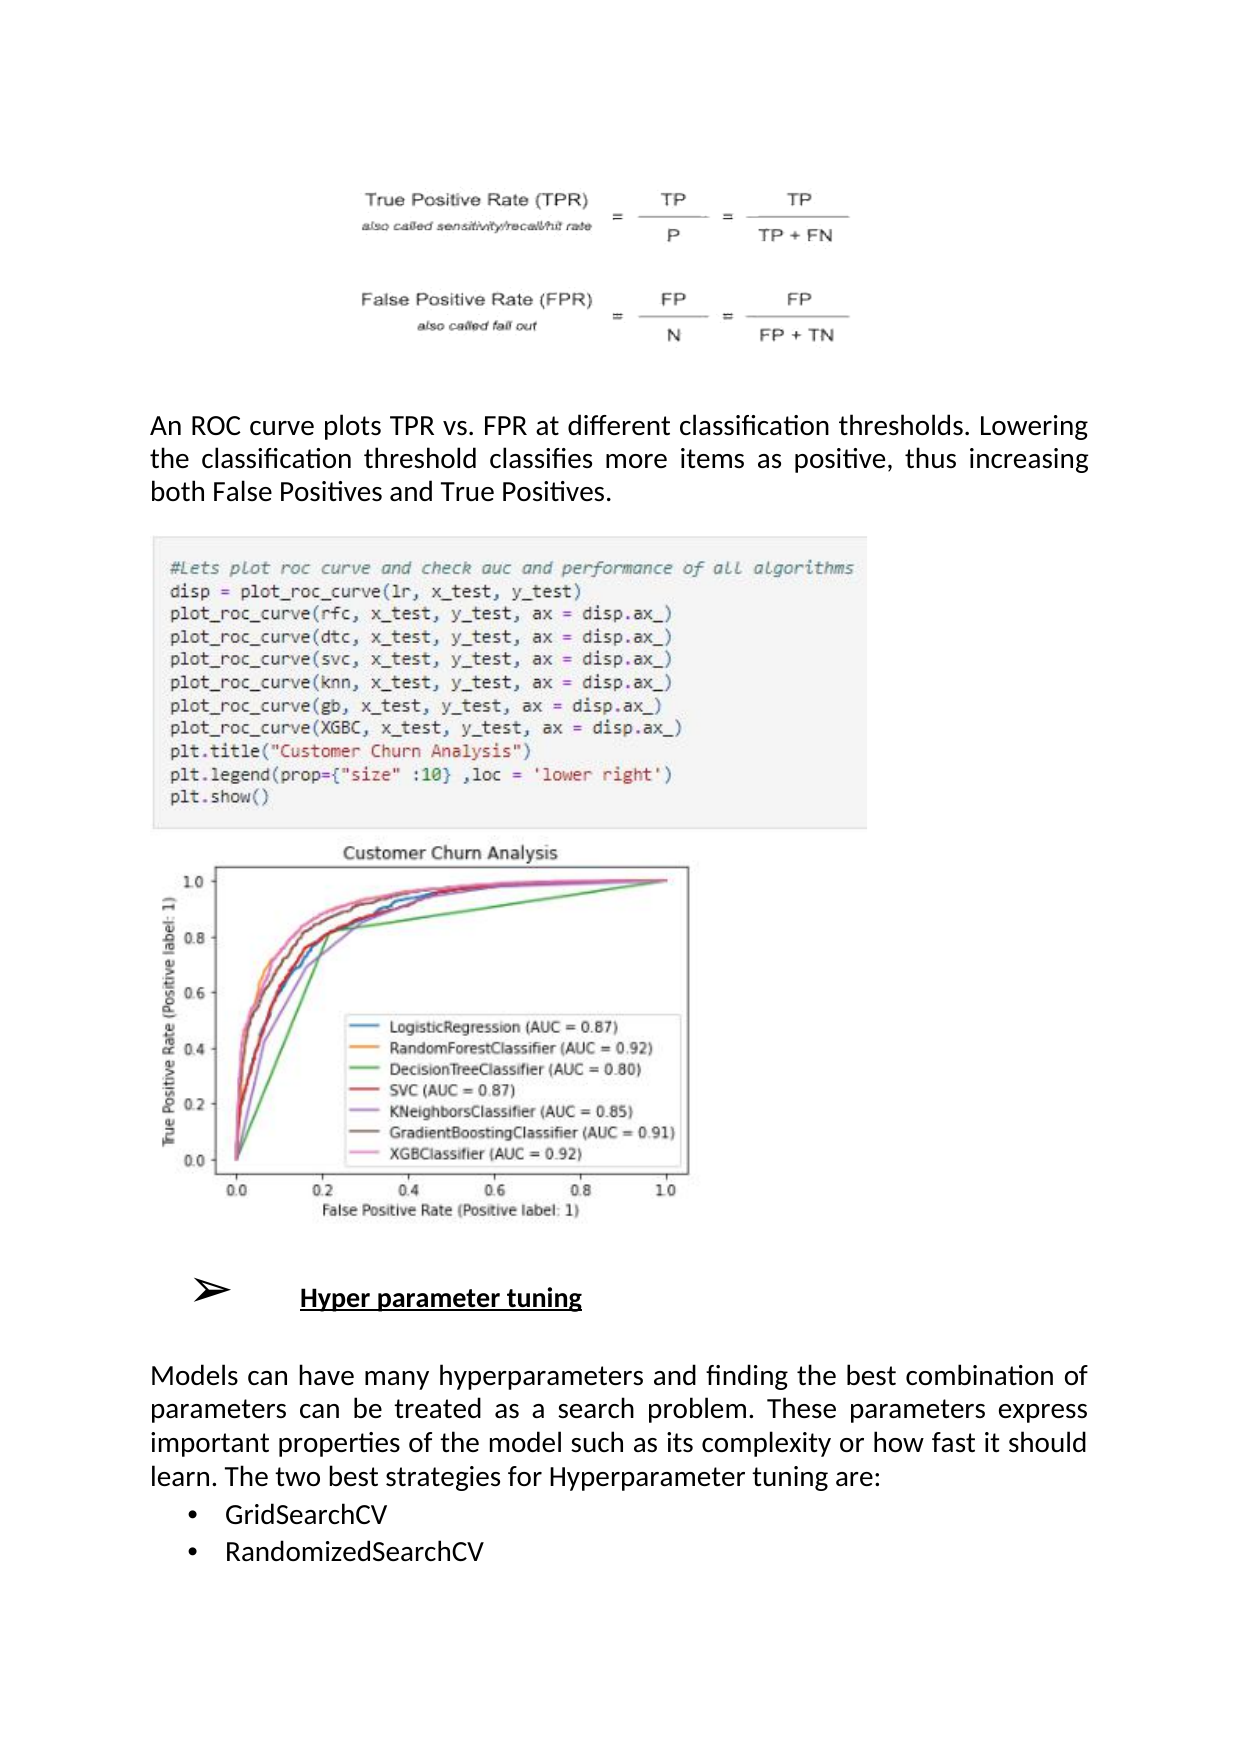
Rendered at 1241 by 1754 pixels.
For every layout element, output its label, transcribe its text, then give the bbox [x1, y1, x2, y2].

list RandomizedSearchCV [187, 1533, 1090, 1568]
list Hyper parameter tuning [187, 1248, 1090, 1323]
list GridSearchCV [187, 1496, 1090, 1531]
picture [150, 535, 868, 1238]
text An ROC curve plots TPR vs. FPR at different classification thresholds. Lowering the classification threshold classifies more items as positive, thus increasing both False Positives and True Positives. [150, 409, 1089, 509]
picture [331, 150, 908, 402]
text Models can have many hyperparameters and finding the best combination of parameters can be treated as a search problem. These parameters express important properties of the model such as its complexity or how fast it should learn. The two best strategies for Hyperparameter tuning are: [150, 1359, 1089, 1494]
